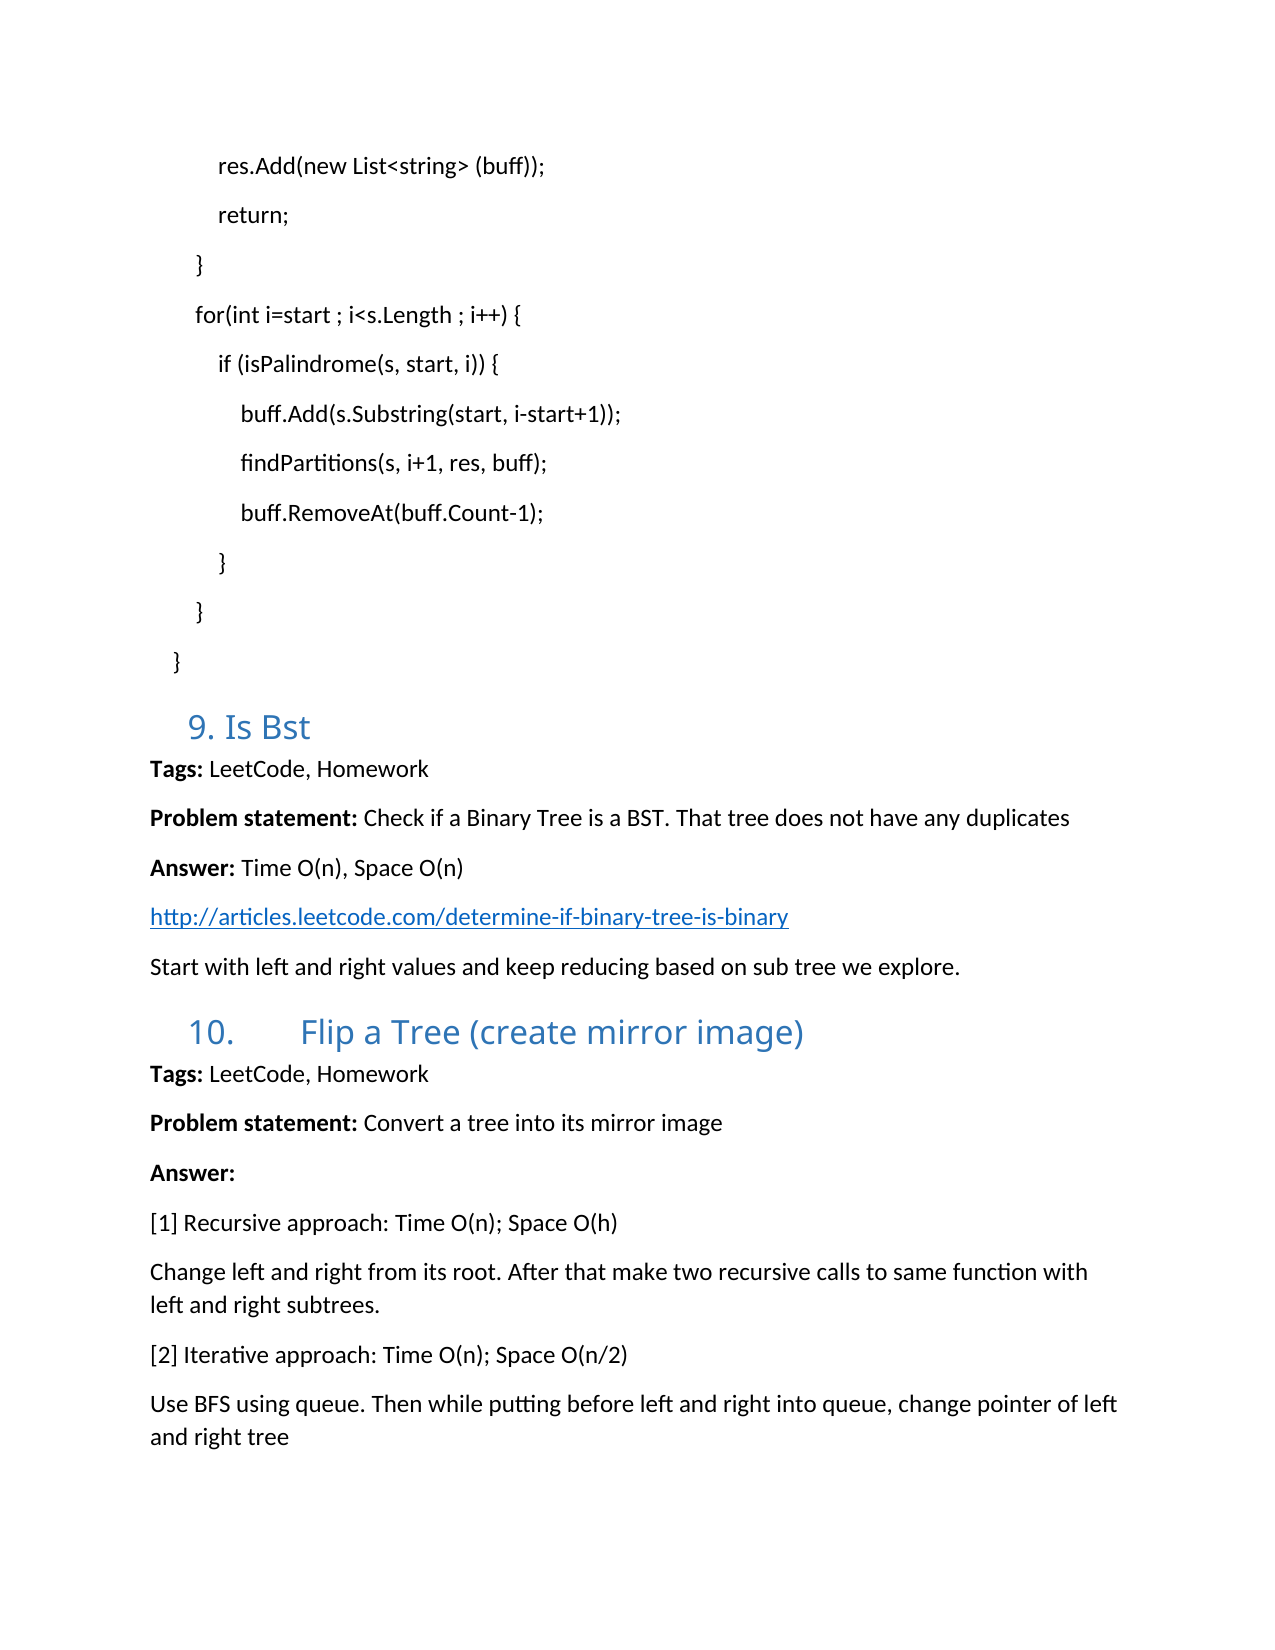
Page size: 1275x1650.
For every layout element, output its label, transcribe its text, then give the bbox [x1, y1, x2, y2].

text Tags: LeetCode, Homework [150, 1058, 1125, 1088]
text Start with left and right values and keep reducing based on sub tree we explore. [150, 951, 1125, 982]
text buff.RemoveAt(buff.Count-1); [150, 497, 1125, 528]
subtitle Is Bst [187, 704, 1125, 749]
text [2] Iterative approach: Time O(n); Space O(n/2) [150, 1339, 1125, 1369]
text http://articles.leetcode.com/determine-if-binary-tree-is-binary [150, 901, 1125, 932]
text return; [150, 199, 1125, 230]
text if (isPalindrome(s, start, i)) { [150, 348, 1125, 379]
text Change left and right from its root. After that make two recursive calls to same function with left and right subtrees. [150, 1256, 1125, 1320]
text } [150, 596, 1125, 627]
text findPartitions(s, i+1, res, buff); [150, 447, 1125, 478]
text Answer: Time O(n), Space O(n) [150, 852, 1125, 882]
text res.Add(new List<string> (buff)); [150, 150, 1125, 181]
text Answer: [150, 1157, 1125, 1188]
text buff.Add(s.Substring(start, i-start+1)); [150, 398, 1125, 428]
text } [150, 646, 1125, 676]
text } [150, 547, 1125, 577]
text Problem statement: Convert a tree into its mirror image [150, 1107, 1125, 1138]
text Problem statement: Check if a Binary Tree is a BST. That tree does not have any duplicates [150, 802, 1125, 833]
text Tags: LeetCode, Homework [150, 753, 1125, 783]
text Use BFS using queue. Then while putting before left and right into queue, change pointer of left and right tree [150, 1388, 1125, 1452]
text for(int i=start ; i<s.Length ; i++) { [150, 299, 1125, 329]
subtitle Flip a Tree (create mirror image) [187, 1009, 1125, 1054]
text [1] Recursive approach: Time O(n); Space O(h) [150, 1207, 1125, 1237]
text } [150, 249, 1125, 280]
